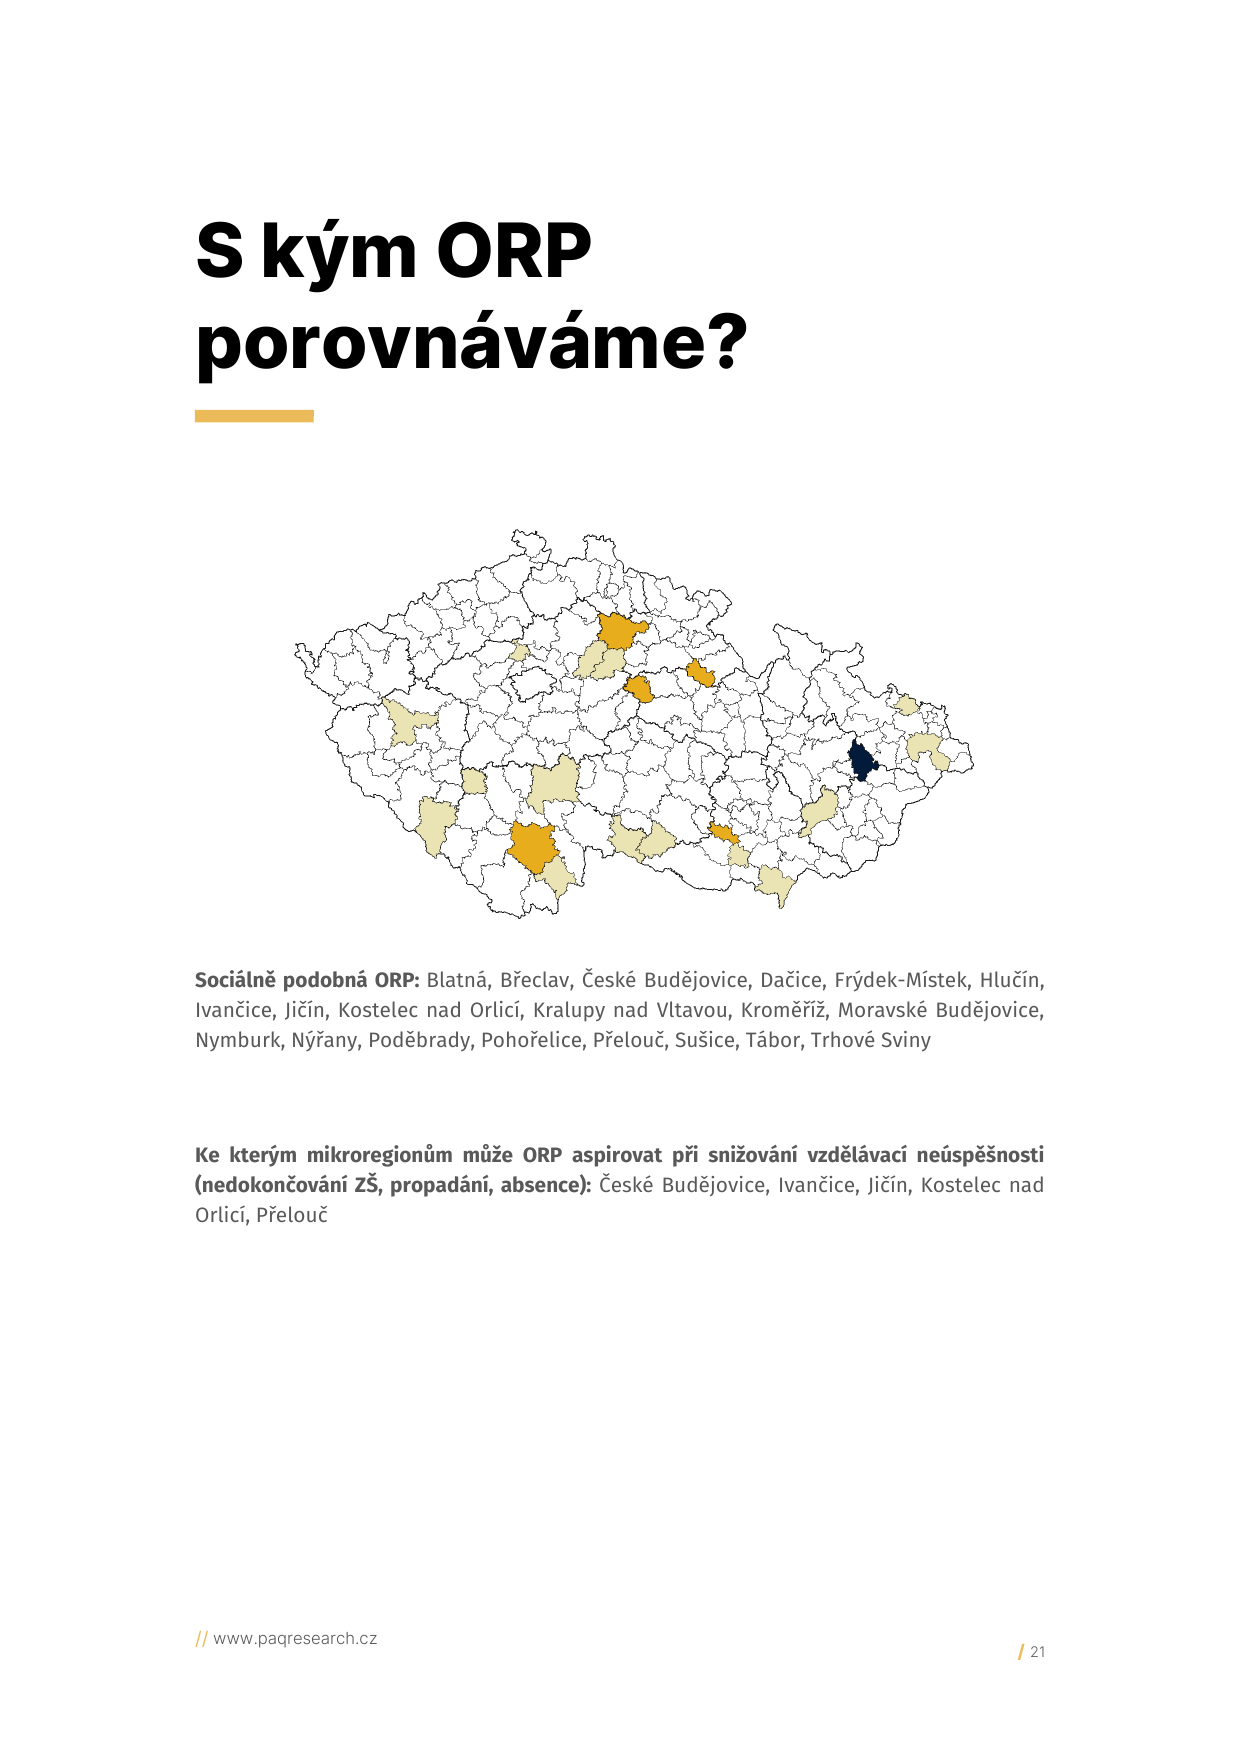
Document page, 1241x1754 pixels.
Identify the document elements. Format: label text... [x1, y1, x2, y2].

subtitle S kým ORP porovnáváme? [195, 205, 1045, 386]
text Sociálně podobná ORP: Blatná, Břeclav, České Budějovice, Dačice, Frýdek-Místek, Hlučín, Ivančice, Jičín, Kostelec nad Orlicí, Kralupy nad Vltavou, Kroměříž, Moravské Budějovice, Nymburk, Nýřany, Poděbrady, Pohořelice, Přelouč, Sušice, Tábor, Trhové Sviny [195, 962, 1045, 1053]
picture [194, 461, 1068, 946]
text Ke kterým mikroregionům může ORP aspirovat při snižování vzdělávací neúspěšnosti (nedokončování ZŠ, propadání, absence): České Budějovice, Ivančice, Jičín, Kostelec nad Orlicí, Přelouč [195, 1137, 1045, 1228]
